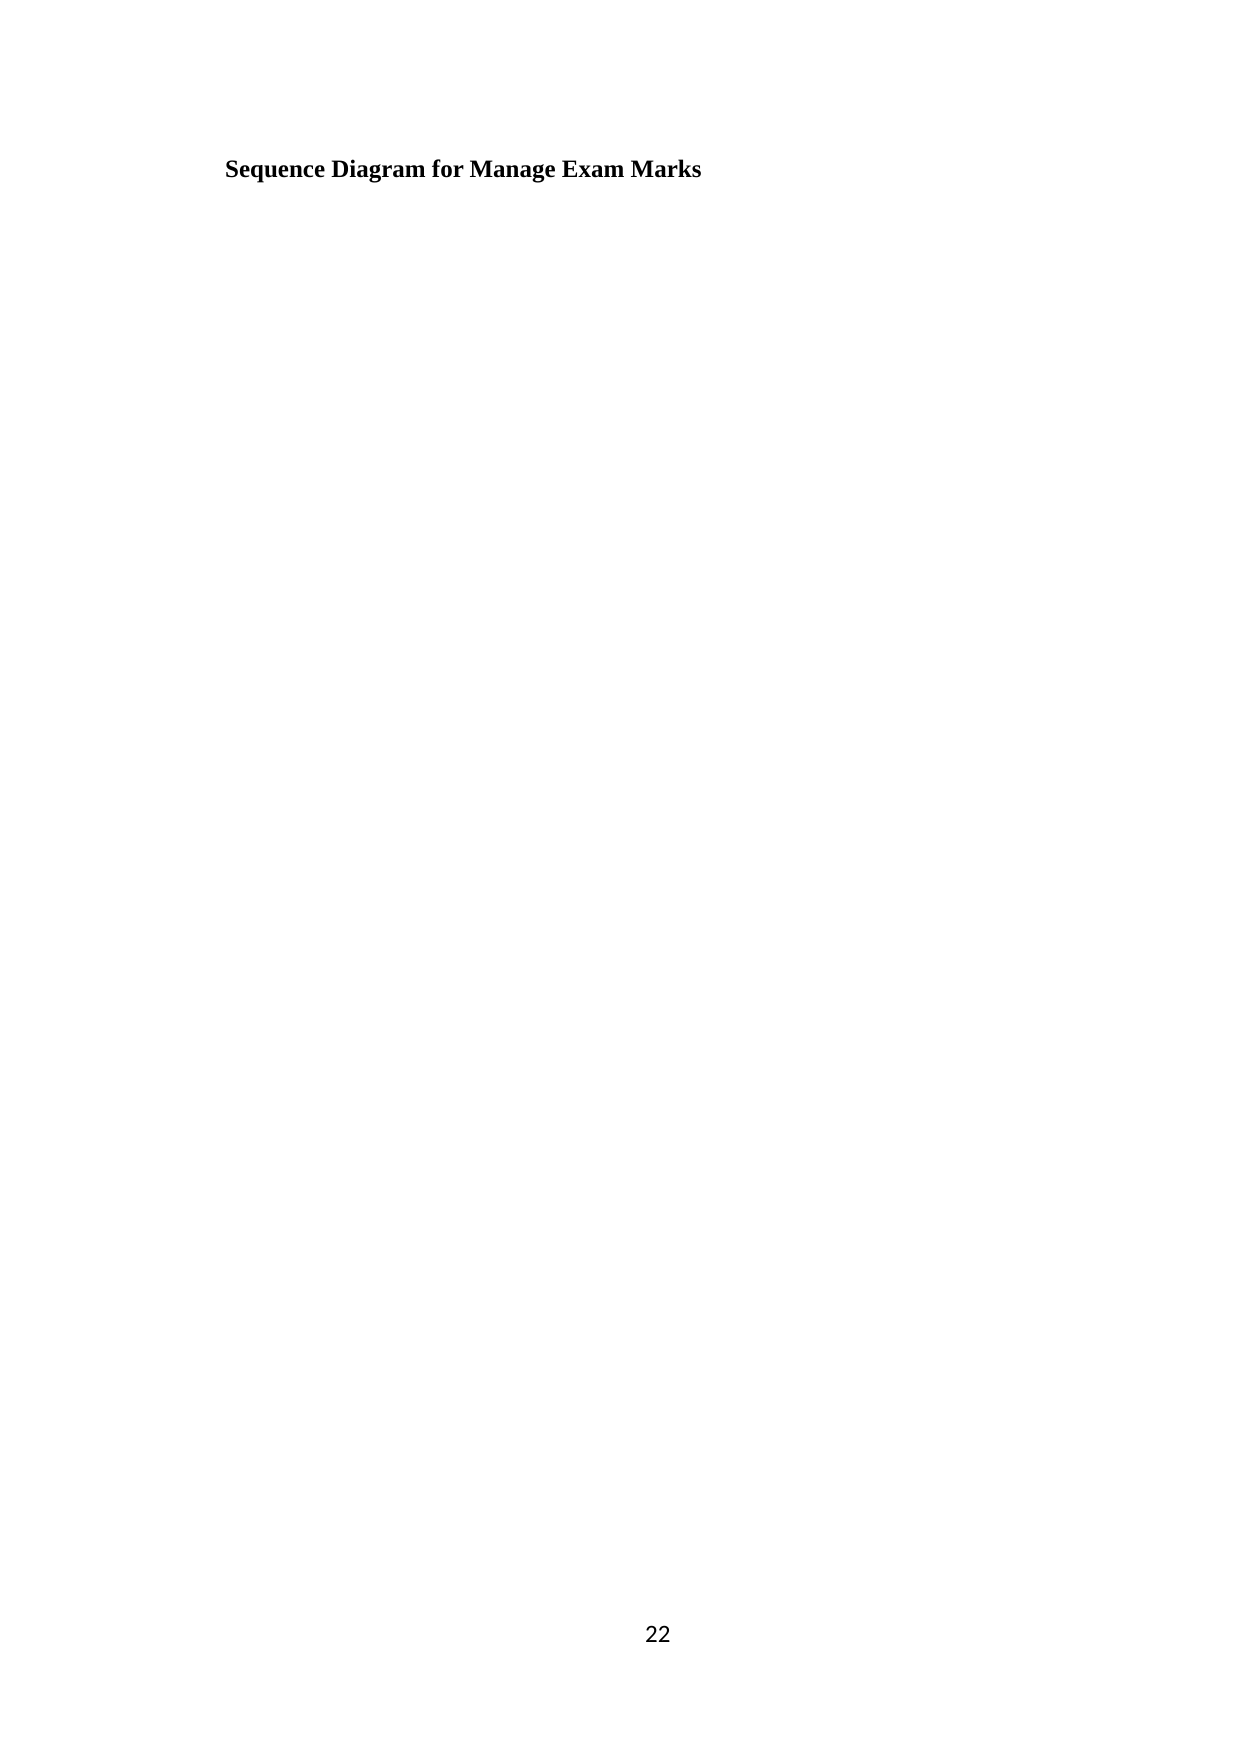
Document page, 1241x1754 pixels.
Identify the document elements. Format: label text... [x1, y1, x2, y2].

subtitle Sequence Diagram for Manage Exam Marks [225, 154, 1090, 183]
